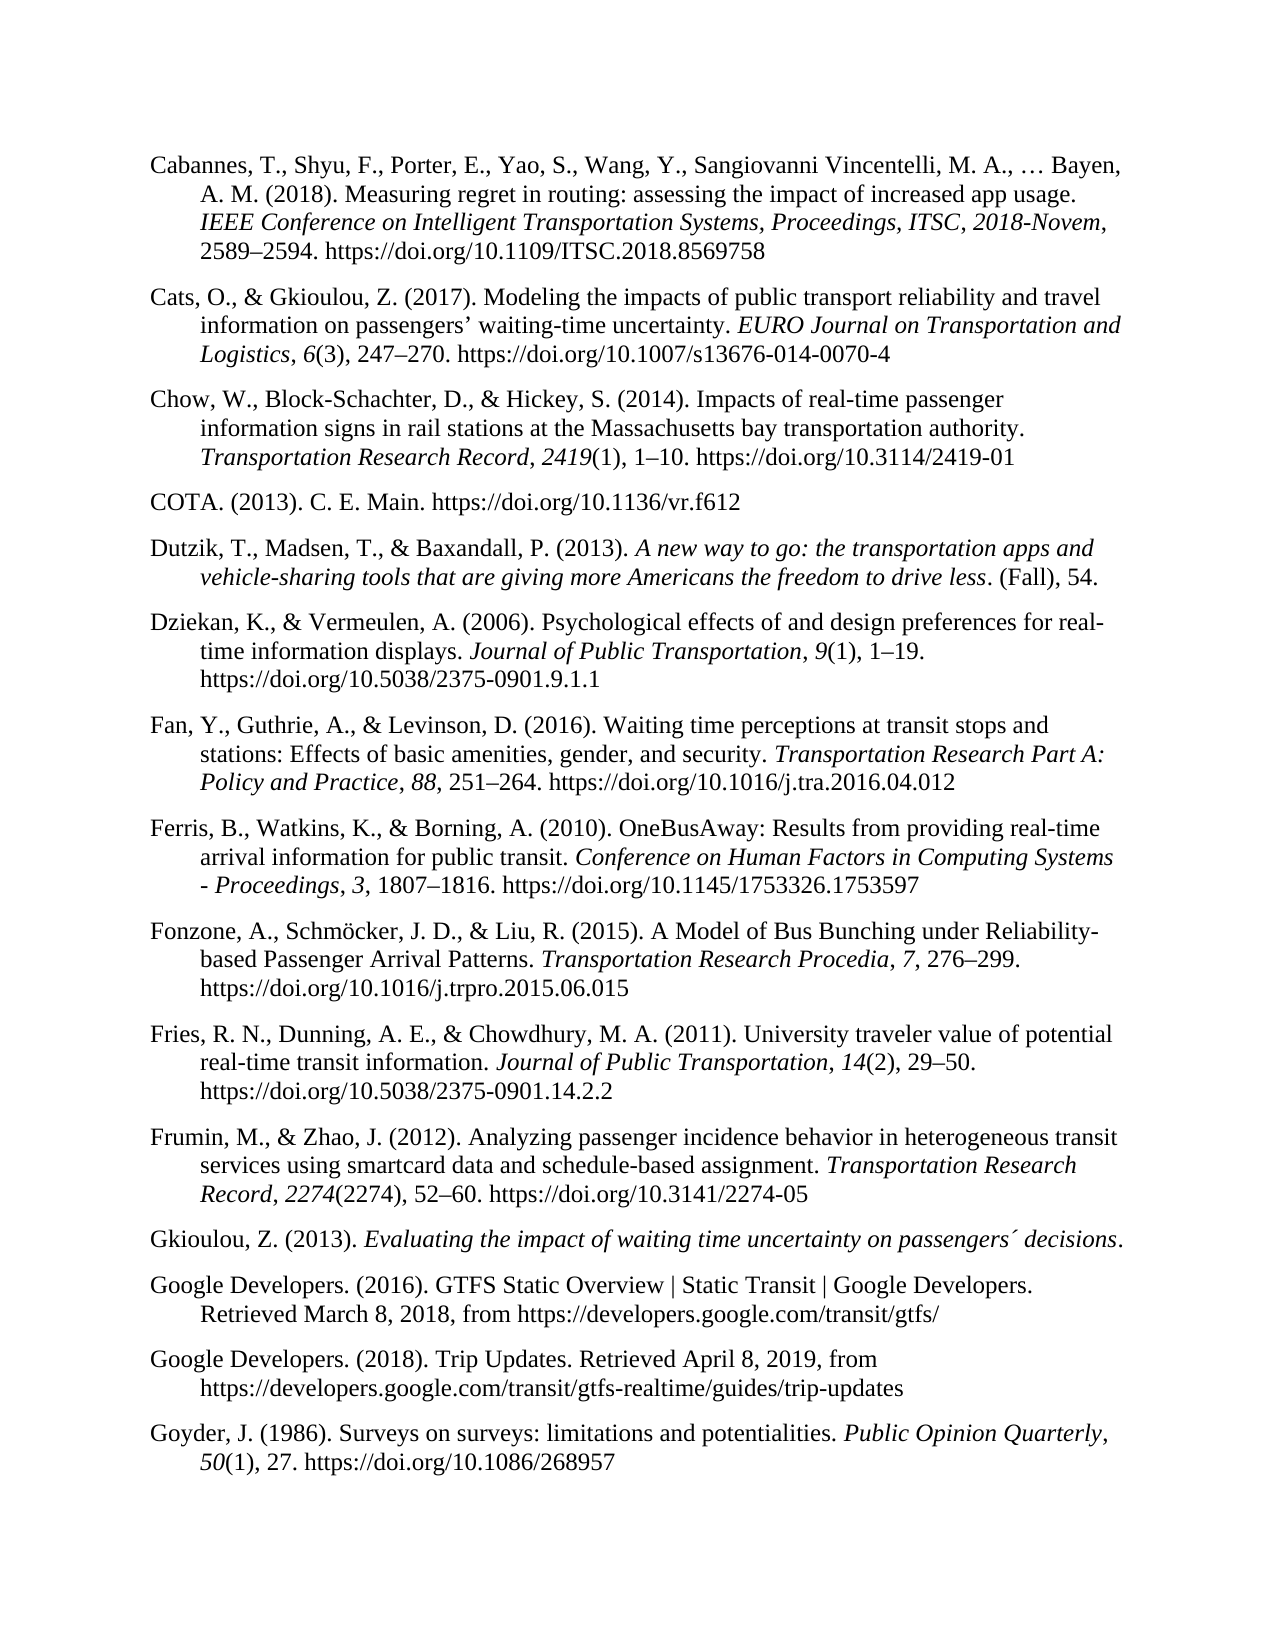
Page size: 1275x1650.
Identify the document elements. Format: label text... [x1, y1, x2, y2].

text Frumin, M., & Zhao, J. (2012). Analyzing passenger incidence behavior in heterogeneous transit services using smartcard data and schedule-based assignment. Transportation Research Record, 2274(2274), 52–60. https://doi.org/10.3141/2274-05 [150, 1122, 1125, 1208]
text Chow, W., Block-Schachter, D., & Hickey, S. (2014). Impacts of real-time passenger information signs in rail stations at the Massachusetts bay transportation authority. Transportation Research Record, 2419(1), 1–10. https://doi.org/10.3114/2419-01 [150, 384, 1125, 471]
text Fan, Y., Guthrie, A., & Levinson, D. (2016). Waiting time perceptions at transit stops and stations: Effects of basic amenities, gender, and security. Transportation Research Part A: Policy and Practice, 88, 251–264. https://doi.org/10.1016/j.tra.2016.04.012 [150, 710, 1125, 796]
text Ferris, B., Watkins, K., & Borning, A. (2010). OneBusAway: Results from providing real-time arrival information for public transit. Conference on Human Factors in Computing Systems - Proceedings, 3, 1807–1816. https://doi.org/10.1145/1753326.1753597 [150, 813, 1125, 899]
text Goyder, J. (1986). Surveys on surveys: limitations and potentialities. Public Opinion Quarterly, 50(1), 27. https://doi.org/10.1086/268957 [150, 1418, 1125, 1476]
text Cats, O., & Gkioulou, Z. (2017). Modeling the impacts of public transport reliability and travel information on passengers’ waiting-time uncertainty. EURO Journal on Transportation and Logistics, 6(3), 247–270. https://doi.org/10.1007/s13676-014-0070-4 [150, 282, 1125, 368]
text Cabannes, T., Shyu, F., Porter, E., Yao, S., Wang, Y., Sangiovanni Vincentelli, M. A., … Bayen, A. M. (2018). Measuring regret in routing: assessing the impact of increased app usage. IEEE Conference on Intelligent Transportation Systems, Proceedings, ITSC, 2018-Novem, 2589–2594. https://doi.org/10.1109/ITSC.2018.8569758 [150, 150, 1125, 265]
text Gkioulou, Z. (2013). Evaluating the impact of waiting time uncertainty on passengers´ decisions. [150, 1224, 1125, 1253]
text COTA. (2013). C. E. Main. https://doi.org/10.1136/vr.f612 [150, 487, 1125, 516]
text Dziekan, K., & Vermeulen, A. (2006). Psychological effects of and design preferences for real-time information displays. Journal of Public Transportation, 9(1), 1–19. https://doi.org/10.5038/2375-0901.9.1.1 [150, 607, 1125, 693]
text Google Developers. (2016). GTFS Static Overview | Static Transit | Google Developers. Retrieved March 8, 2018, from https://developers.google.com/transit/gtfs/ [150, 1270, 1125, 1327]
text Dutzik, T., Madsen, T., & Baxandall, P. (2013). A new way to go: the transportation apps and vehicle-sharing tools that are giving more Americans the freedom to drive less. (Fall), 54. [150, 533, 1125, 590]
text Google Developers. (2018). Trip Updates. Retrieved April 8, 2019, from https://developers.google.com/transit/gtfs-realtime/guides/trip-updates [150, 1344, 1125, 1402]
text Fonzone, A., Schmöcker, J. D., & Liu, R. (2015). A Model of Bus Bunching under Reliability-based Passenger Arrival Patterns. Transportation Research Procedia, 7, 276–299. https://doi.org/10.1016/j.trpro.2015.06.015 [150, 916, 1125, 1002]
text Fries, R. N., Dunning, A. E., & Chowdhury, M. A. (2011). University traveler value of potential real-time transit information. Journal of Public Transportation, 14(2), 29–50. https://doi.org/10.5038/2375-0901.14.2.2 [150, 1019, 1125, 1105]
